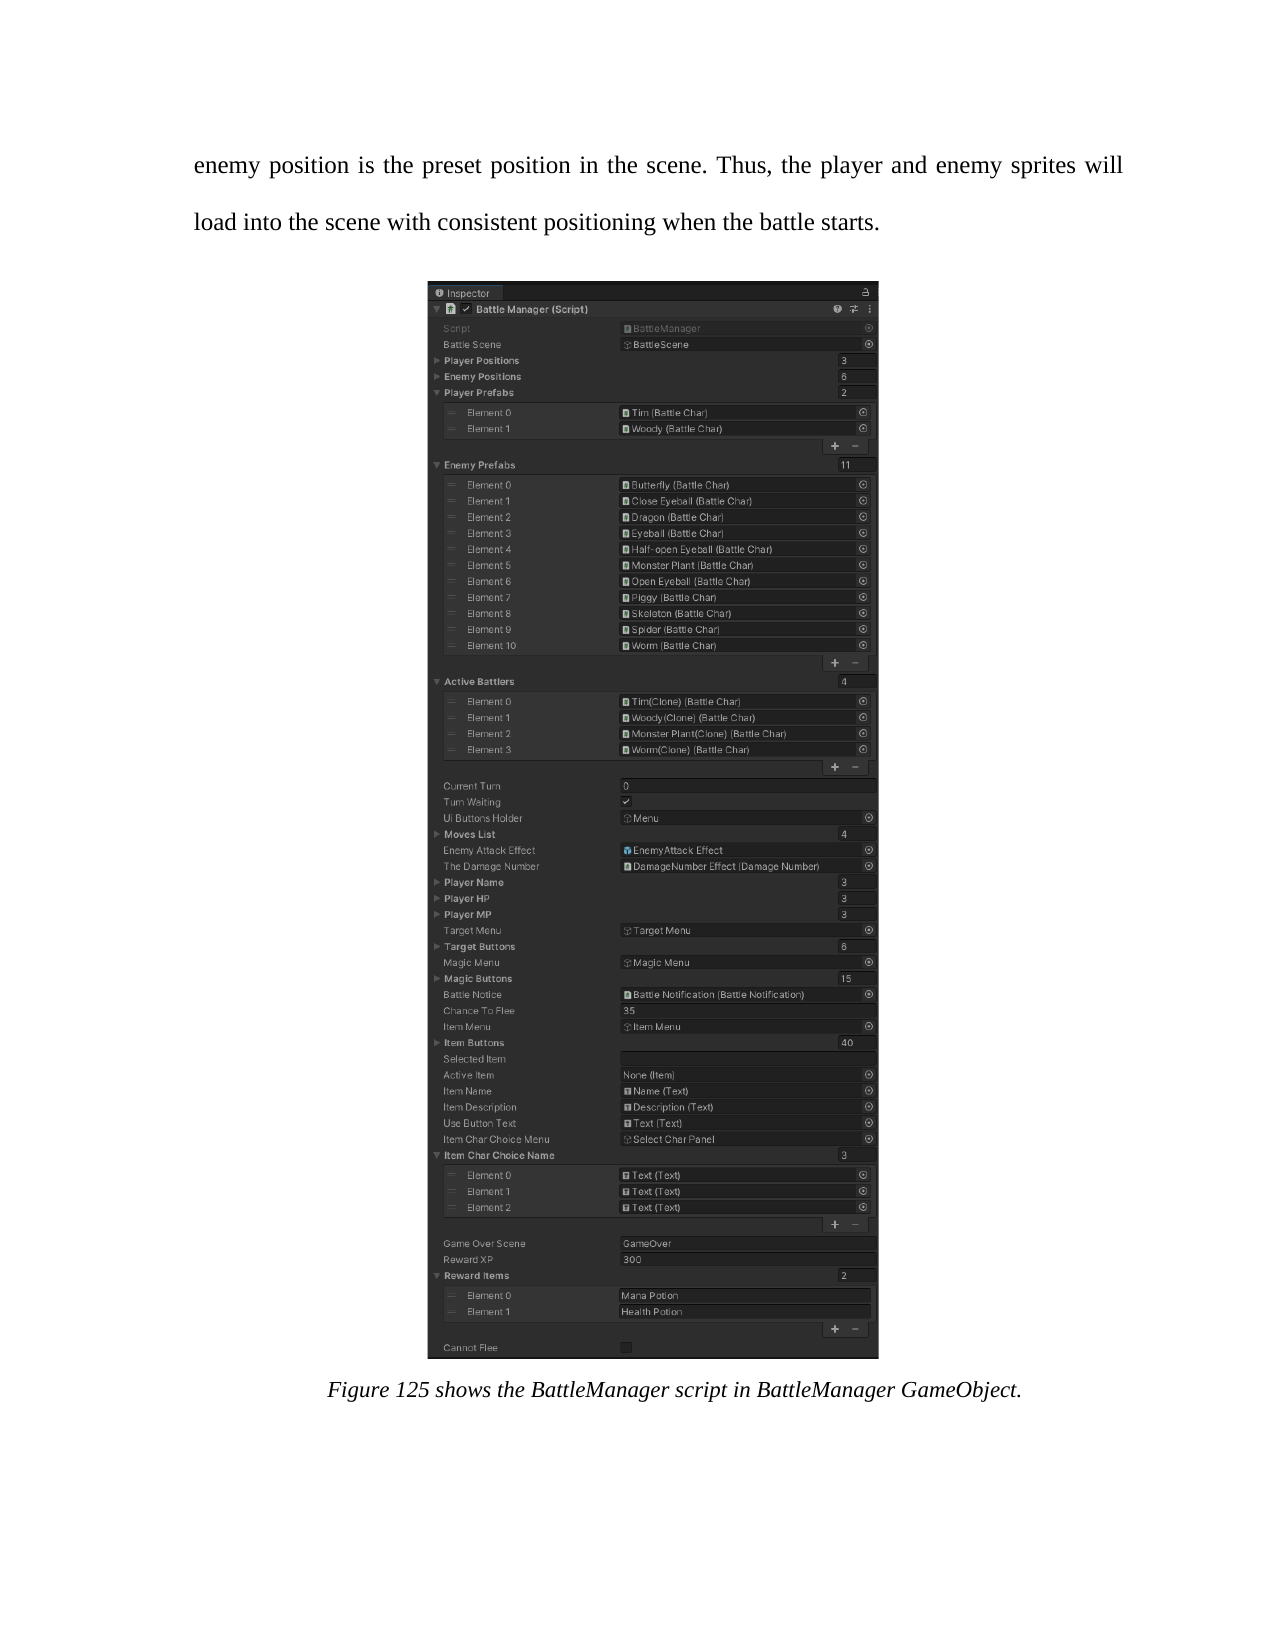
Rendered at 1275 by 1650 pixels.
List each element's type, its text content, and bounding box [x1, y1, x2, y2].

text Figure shows the BattleManager script in BattleManager GameObject. [194, 1376, 1125, 1402]
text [194, 150, 1125, 236]
picture [427, 281, 879, 1359]
